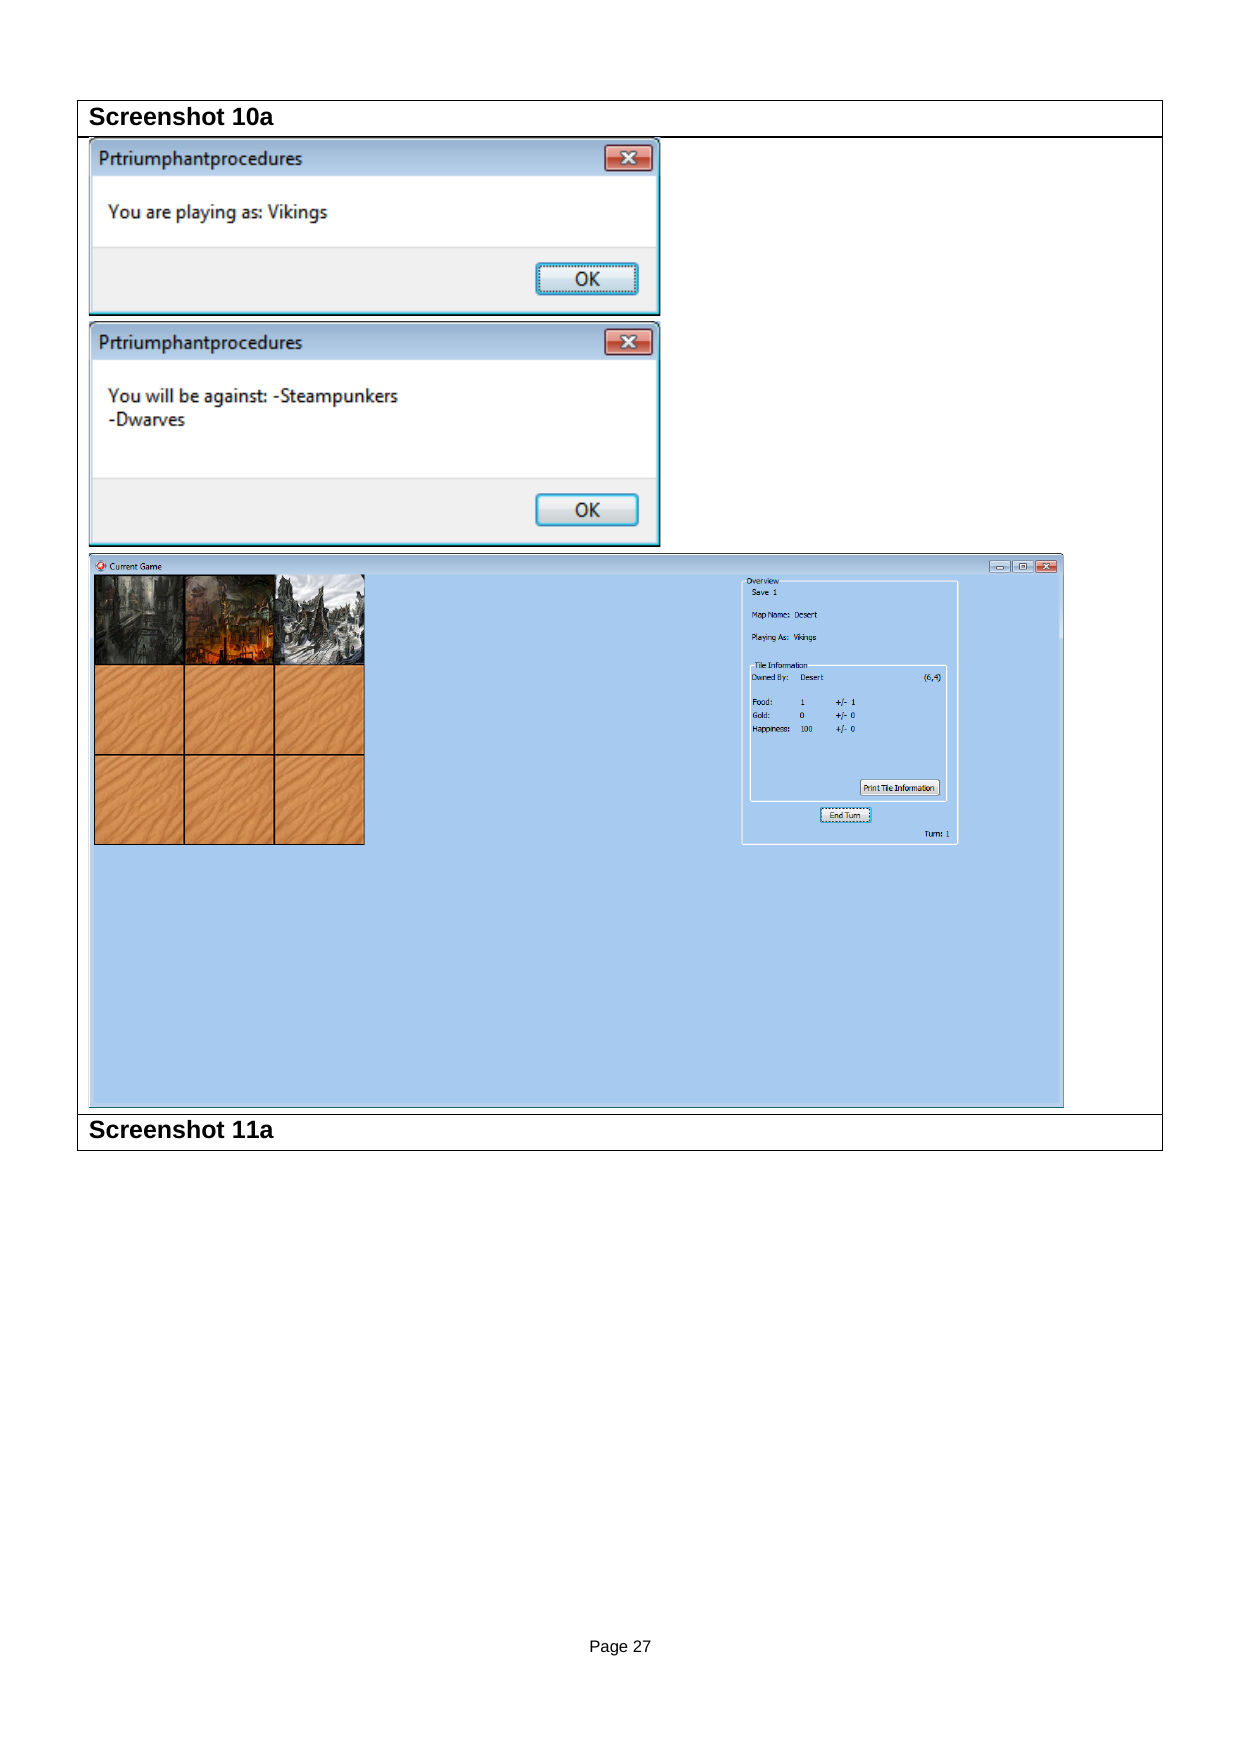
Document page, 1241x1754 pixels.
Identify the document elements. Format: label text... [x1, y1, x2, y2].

table_cell Screenshot 10a [78, 101, 1162, 136]
table_cell Screenshot 11a [78, 1115, 1162, 1150]
picture [88, 137, 661, 316]
picture [88, 321, 661, 547]
picture [88, 553, 1064, 1108]
table_cell [78, 138, 1162, 1114]
